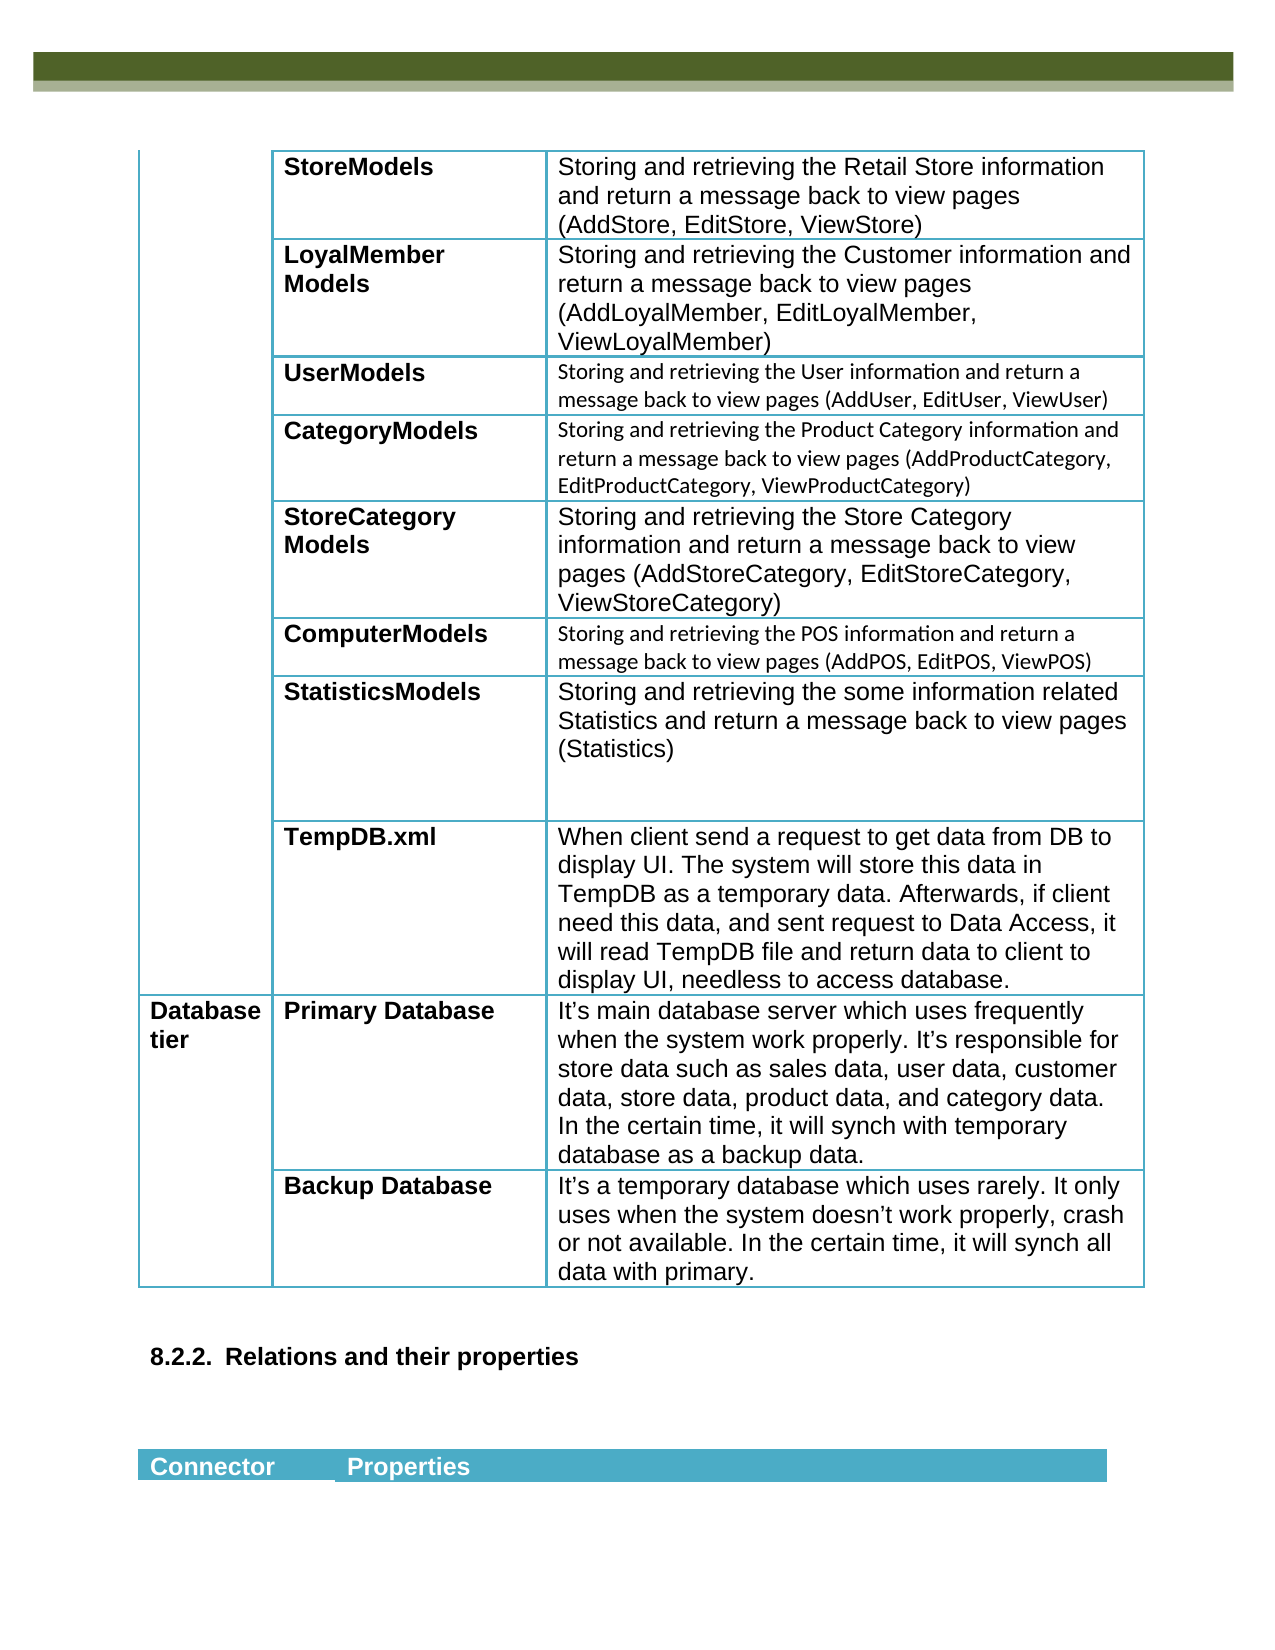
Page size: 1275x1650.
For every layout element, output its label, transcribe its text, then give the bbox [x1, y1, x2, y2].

table_cell Storing and retrieving the Retail Store information and return a message back to view pages (AddStore, EditStore, ViewStore) [548, 152, 1143, 238]
subtitle Relations and their properties [150, 1342, 1125, 1371]
table_header Connector [140, 1451, 335, 1480]
table_cell UserModels [274, 358, 545, 413]
table_header Properties [337, 1451, 1105, 1480]
table_cell LoyalMember Models [274, 240, 545, 355]
table_cell StoreModels [274, 152, 545, 238]
table_cell When client send a request to get data from DB to display UI. The system will store this data in TempDB as a temporary data. Afterwards, if client need this data, and sent request to Data Access, it will read TempDB file and return data to client to display UI, needless to access database. [548, 822, 1143, 994]
table_cell It’s a temporary database which uses rarely. It only uses when the system doesn’t work properly, crash or not available. In the certain time, it will synch all data with primary. [548, 1171, 1143, 1286]
table_cell It’s main database server which uses frequently when the system work properly. It’s responsible for store data such as sales data, user data, customer data, store data, product data, and category data. In the certain time, it will synch with temporary database as a backup data. [548, 996, 1143, 1169]
table_cell Storing and retrieving the POS information and return a message back to view pages (AddPOS, EditPOS, ViewPOS) [548, 619, 1143, 675]
table_cell TempDB.xml [274, 822, 545, 994]
table_cell Primary Database [274, 996, 545, 1169]
table_cell Database tier [140, 996, 271, 1286]
table_cell Backup Database [274, 1171, 545, 1286]
table_cell Storing and retrieving the Customer information and return a message back to view pages (AddLoyalMember, EditLoyalMember, ViewLoyalMember) [548, 240, 1143, 355]
table_cell ComputerModels [274, 619, 545, 675]
table_cell StatisticsModels [274, 677, 545, 819]
table_cell Storing and retrieving the Store Category information and return a message back to view pages (AddStoreCategory, EditStoreCategory, ViewStoreCategory) [548, 502, 1143, 617]
table_cell Storing and retrieving the some information related Statistics and return a message back to view pages (Statistics) [548, 677, 1143, 819]
table_cell CategoryModels [274, 416, 545, 500]
table_cell Storing and retrieving the User information and return a message back to view pages (AddUser, EditUser, ViewUser) [548, 358, 1143, 413]
table_cell Storing and retrieving the Product Category information and return a message back to view pages (AddProductCategory, EditProductCategory, ViewProductCategory) [548, 416, 1143, 500]
table_cell StoreCategory Models [274, 502, 545, 617]
